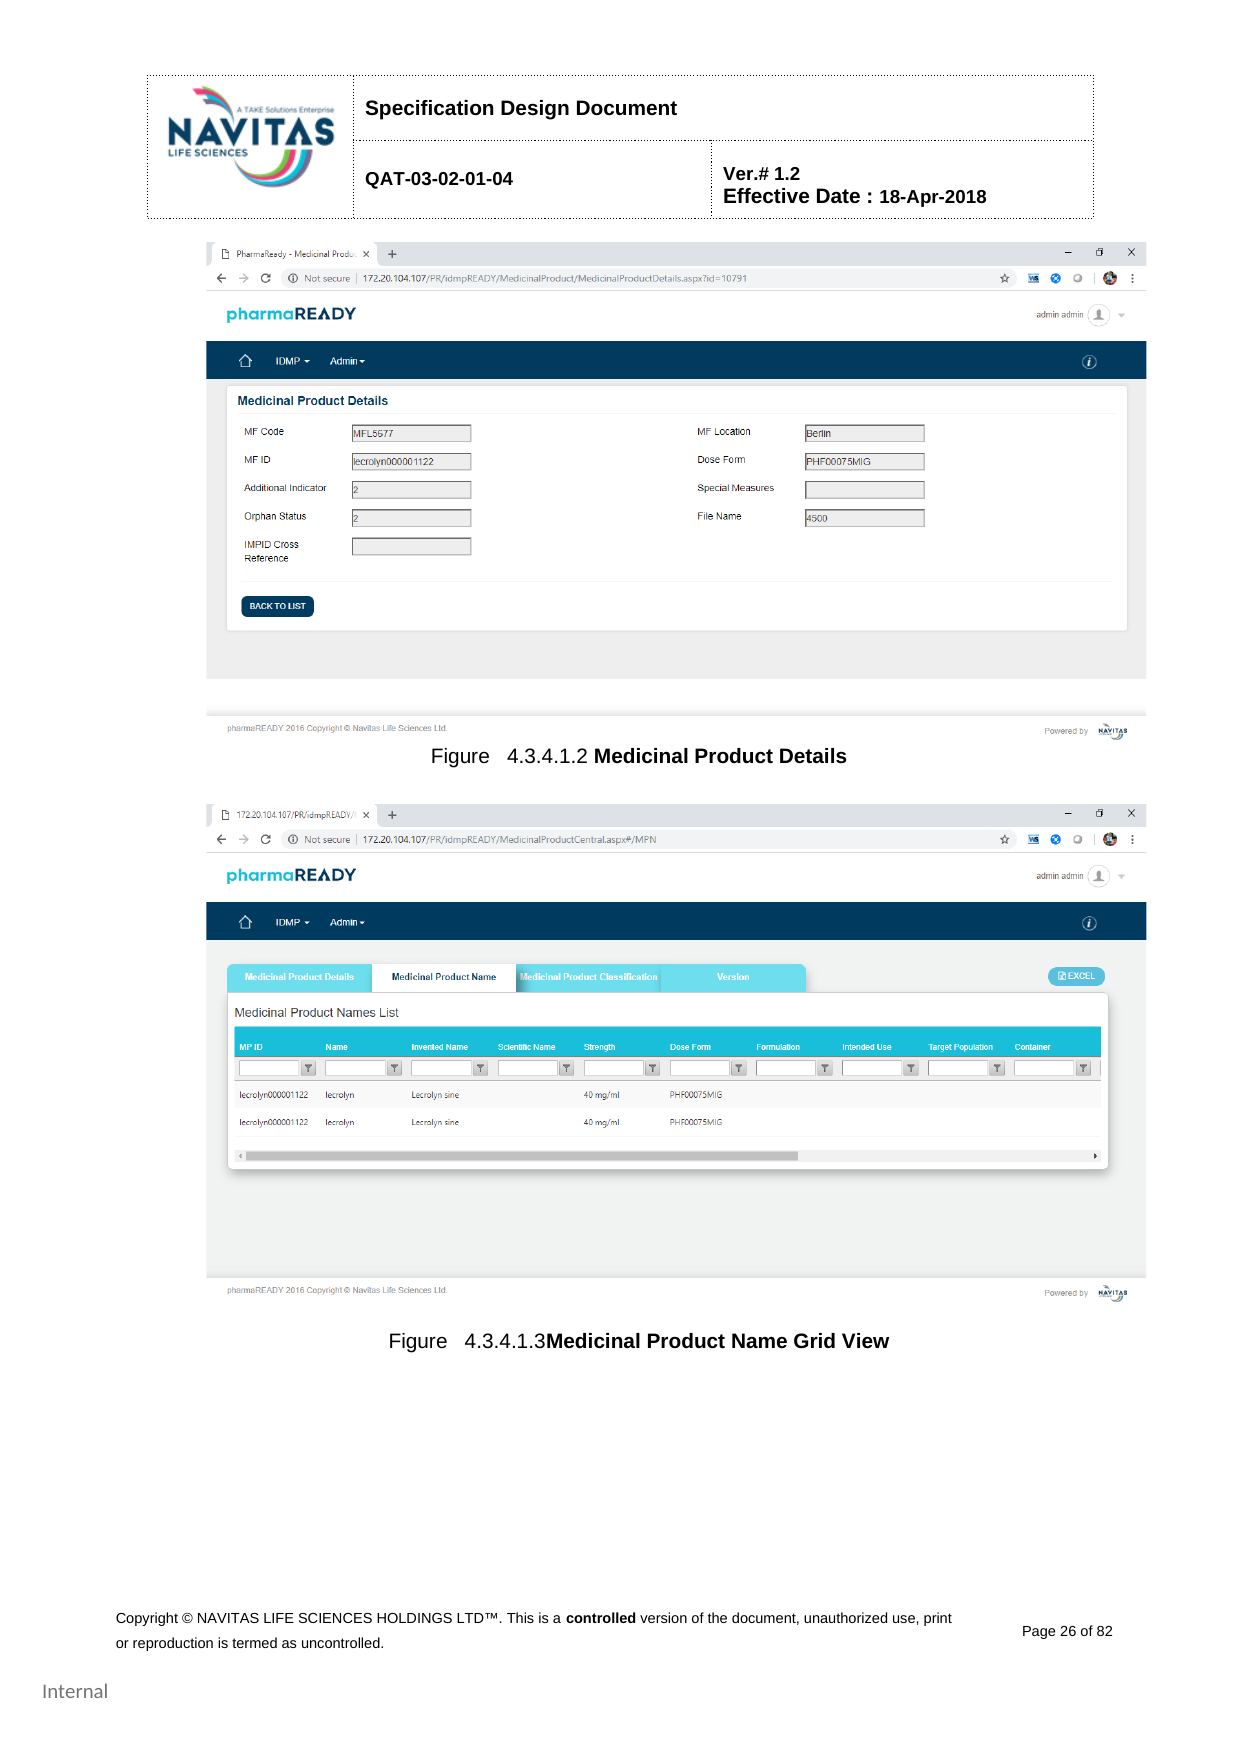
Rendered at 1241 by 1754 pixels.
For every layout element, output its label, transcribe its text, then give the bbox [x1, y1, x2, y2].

picture [206, 804, 1147, 1306]
text Figure 4.3.4.1.3Medicinal Product Name Grid View [187, 1329, 1090, 1353]
text Figure 4.3.4.1.2 Medicinal Product Details [187, 744, 1090, 768]
picture [157, 82, 342, 194]
picture [206, 242, 1147, 744]
